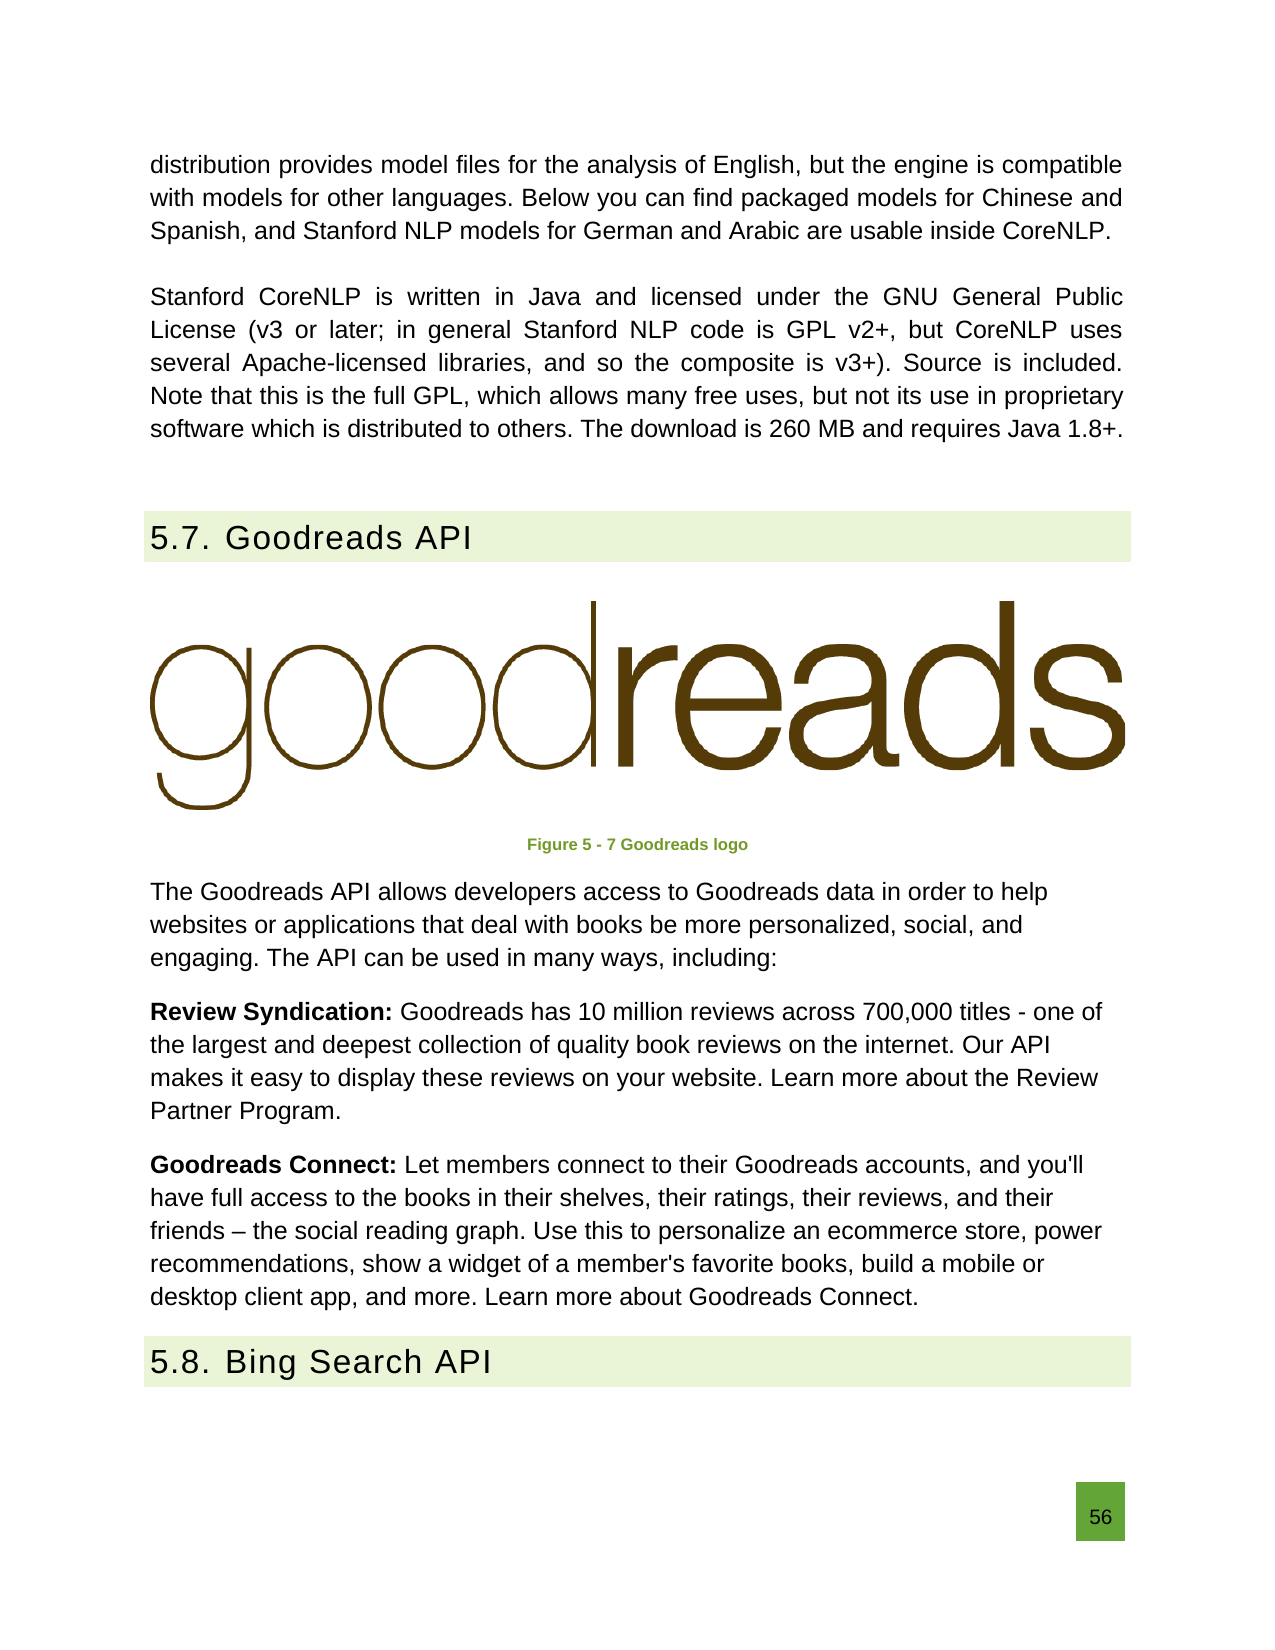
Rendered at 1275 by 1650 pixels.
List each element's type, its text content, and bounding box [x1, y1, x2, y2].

picture [150, 601, 1125, 810]
text The Goodreads API allows developers access to Goodreads data in order to help websites or applications that deal with books be more personalized, social, and engaging. The API can be used in many ways, including: [150, 877, 1125, 972]
text Figure 5 - 7 Goodreads logo [150, 834, 1125, 853]
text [150, 150, 1125, 245]
subtitle Goodreads api [150, 518, 1125, 556]
text Review Syndication: Goodreads has 10 million reviews across 700,000 titles - one of the largest and deepest collection of quality book reviews on the internet. Our API makes it easy to display these reviews on your website. Learn more about the Review Partner Program. [150, 997, 1125, 1125]
text Goodreads Connect: Let members connect to their Goodreads accounts, and you'll have full access to the books in their shelves, their ratings, their reviews, and their friends – the social reading graph. Use this to personalize an ecommerce store, power recommendations, show a widget of a member's favorite books, build a mobile or desktop client app, and more. Learn more about Goodreads Connect. [150, 1150, 1125, 1311]
text Stanford CoreNLP is written in Java and licensed under the GNU General Public License (v3 or later; in general Stanford NLP code is GPL v2+, but CoreNLP uses several Apache-licensed libraries, and so the composite is v3+). Source is included. Note that this is the full GPL, which allows many free uses, but not its use in proprietary software which is distributed to others. The download is 260 MB and requires Java 1.8+. [150, 282, 1125, 443]
subtitle Bing search api [150, 1342, 1125, 1381]
